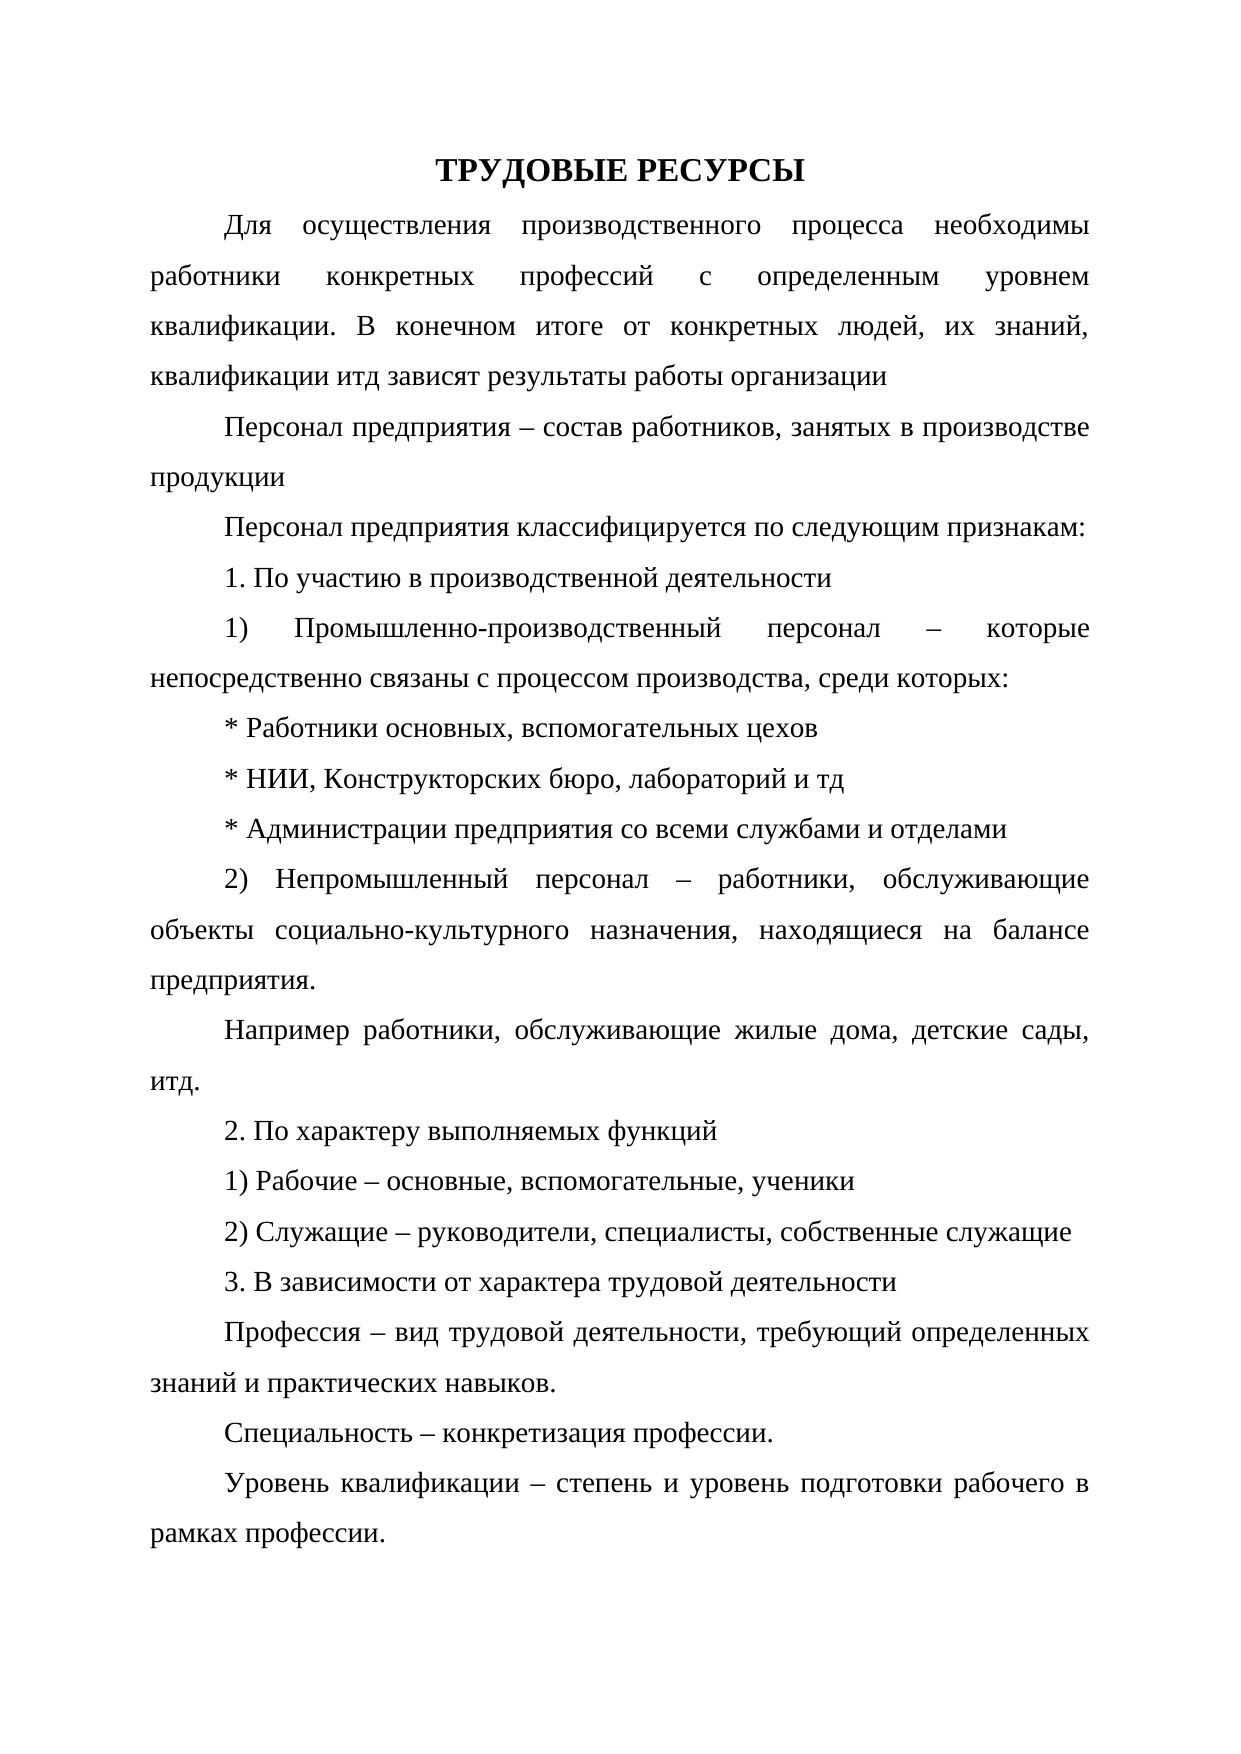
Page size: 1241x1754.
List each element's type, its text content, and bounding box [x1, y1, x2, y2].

text Специальность – конкретизация профессии. [150, 1415, 1090, 1448]
text Персонал предприятия классифицируется по следующим признакам: [150, 509, 1090, 543]
text Для осуществления производственного процесса необходимы работники конкретных профессий с определенным уровнем квалификации. В конечном итоге от конкретных людей, их знаний, квалификации итд зависят результаты работы организации [150, 207, 1090, 392]
text Профессия – вид трудовой деятельности, требующий определенных знаний и практических навыков. [150, 1314, 1090, 1398]
text * Администрации предприятия со всеми службами и отделами [150, 811, 1090, 845]
text 1) Промышленно-производственный персонал – которые непосредственно связаны с процессом производства, среди которых: [150, 610, 1090, 694]
text 2. По характеру выполняемых функций [150, 1113, 1090, 1147]
text 2) Непромышленный персонал – работники, обслуживающие объекты социально-культурного назначения, находящиеся на балансе предприятия. [150, 862, 1090, 996]
text 1. По участию в производственной деятельности [150, 560, 1090, 593]
text Персонал предприятия – состав работников, занятых в производстве продукции [150, 409, 1090, 493]
text Уровень квалификации – степень и уровень подготовки рабочего в рамках профессии. [150, 1465, 1090, 1549]
text * НИИ, Конструкторских бюро, лабораторий и тд [150, 761, 1090, 794]
text Например работники, обслуживающие жилые дома, детские сады, итд. [150, 1012, 1090, 1096]
text 2) Служащие – руководители, специалисты, собственные служащие [150, 1214, 1090, 1247]
text 3. В зависимости от характера трудовой деятельности [150, 1264, 1090, 1298]
text * Работники основных, вспомогательных цехов [150, 711, 1090, 744]
text 1) Рабочие – основные, вспомогательные, ученики [150, 1163, 1090, 1197]
text ТРУДОВЫЕ РЕСУРСЫ [150, 150, 1090, 188]
